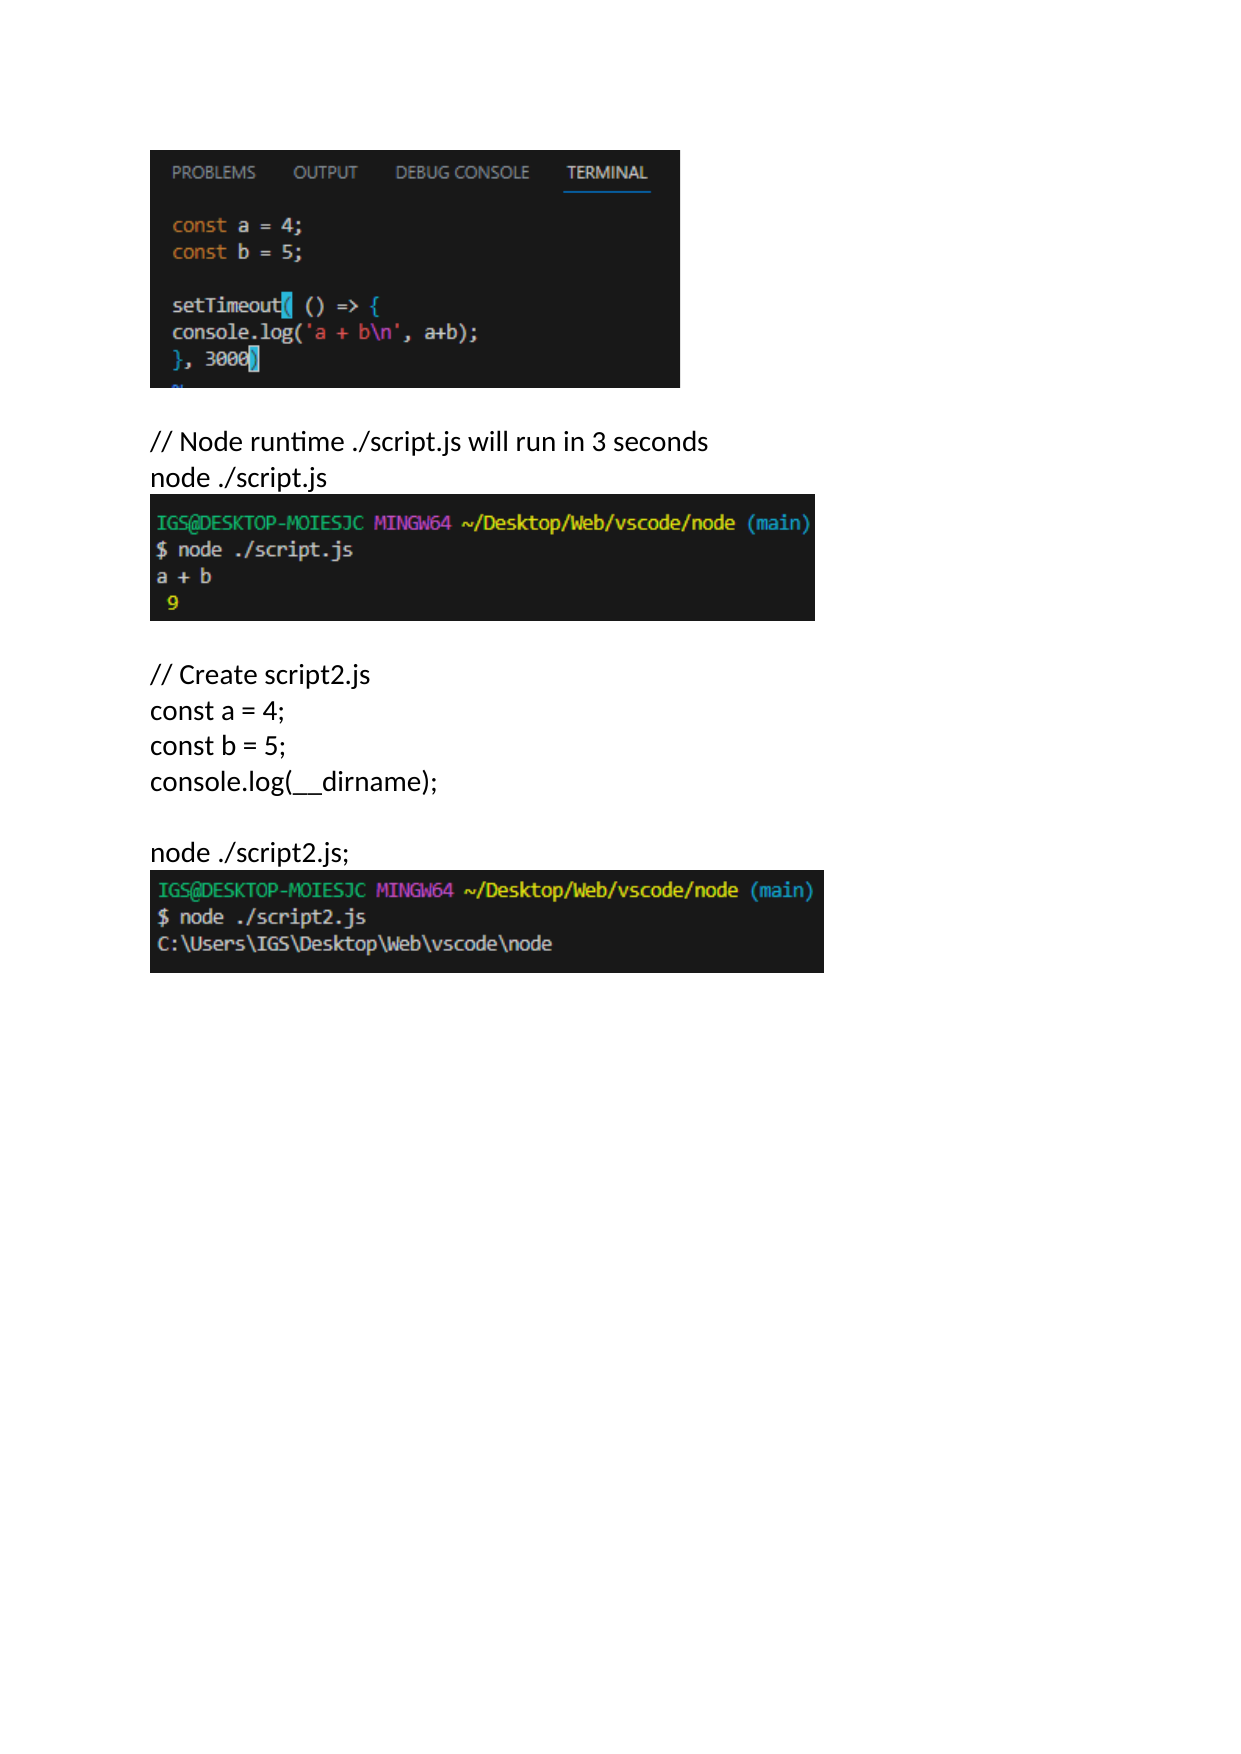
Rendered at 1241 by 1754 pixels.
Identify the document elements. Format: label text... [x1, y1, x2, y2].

picture [150, 870, 824, 973]
picture [150, 494, 815, 621]
text const b = 5; [150, 727, 1090, 763]
text node ./script.js [150, 459, 1090, 494]
text node ./script2.js; [150, 834, 1090, 870]
text // Create script2.js [150, 656, 1090, 692]
picture [150, 150, 680, 388]
text // Node runtime ./script.js will run in 3 seconds [150, 423, 1090, 459]
text const a = 4; [150, 692, 1090, 727]
text console.log(__dirname); [150, 763, 1090, 799]
